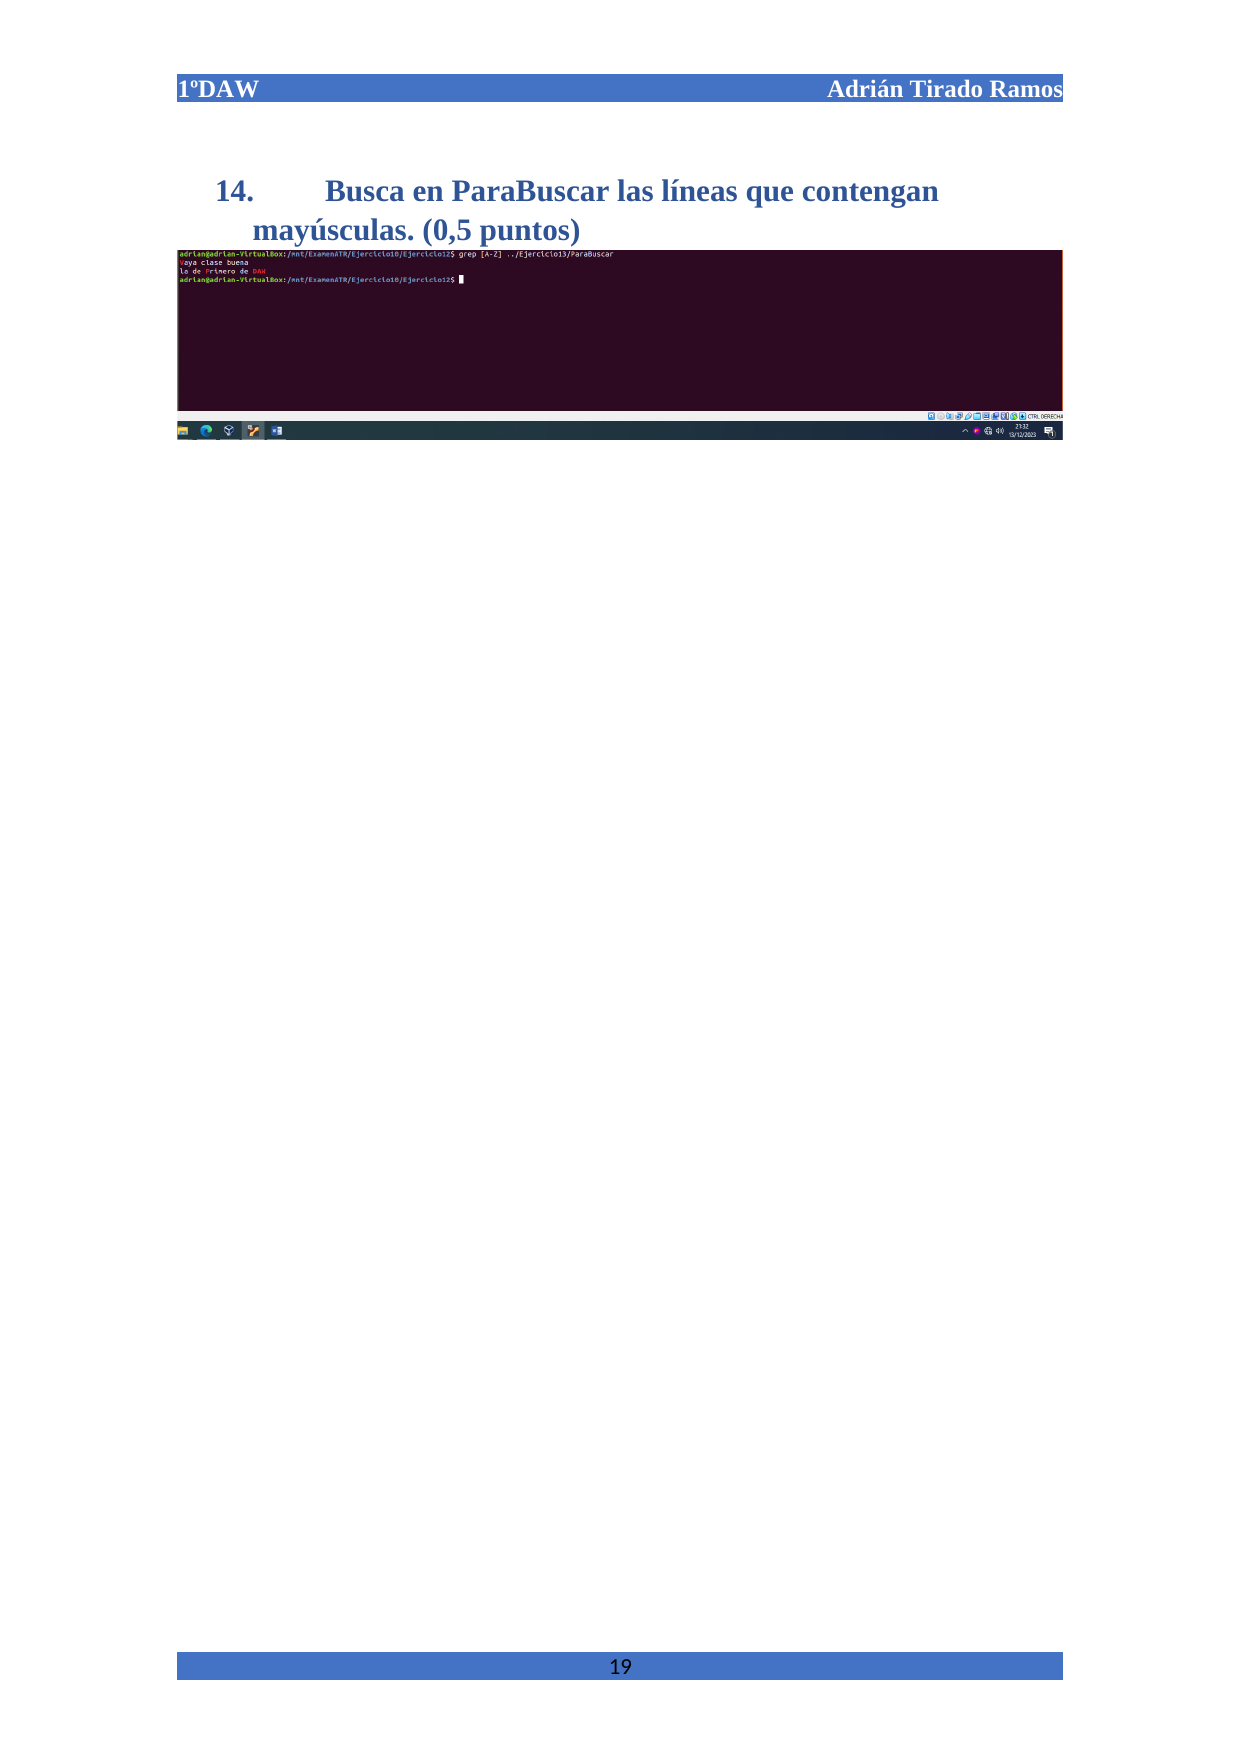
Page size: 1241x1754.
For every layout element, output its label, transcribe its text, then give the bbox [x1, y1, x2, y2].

picture [177, 250, 1063, 440]
subtitle Busca en ParaBuscar las líneas que contengan mayúsculas. (0,5 puntos) [215, 173, 1063, 247]
